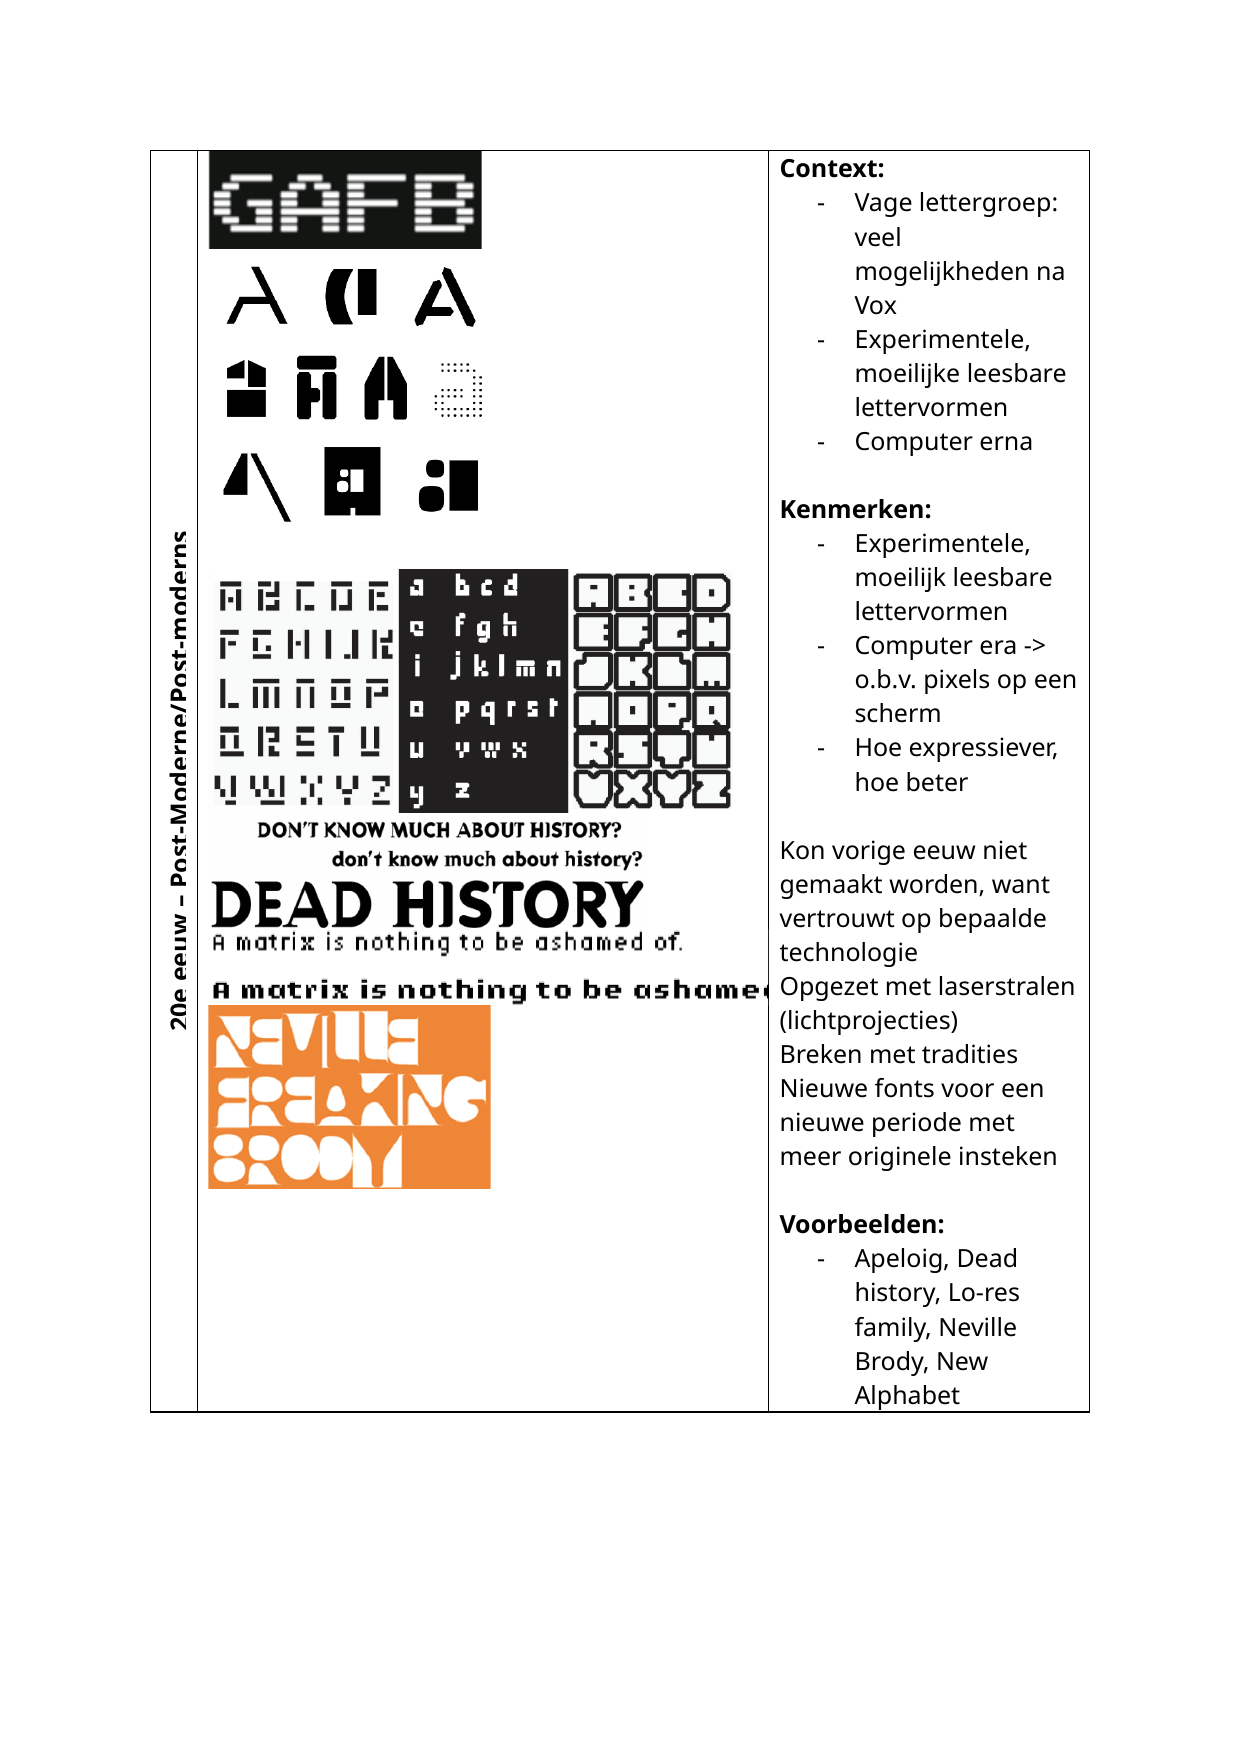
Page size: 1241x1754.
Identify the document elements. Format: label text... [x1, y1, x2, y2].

table_cell Context: Vage lettergroep: veel mogelijkheden na Vox Experimentele, moeilijke leesbare lettervormen Computer erna Kenmerken: Experimentele, moeilijk leesbare lettervormen Computer era -> o.b.v. pixels op een scherm Hoe expressiever, hoe beter Kon vorige eeuw niet gemaakt worden, want vertrouwt op bepaalde technologie Opgezet met laserstralen (lichtprojecties) Breken met tradities Nieuwe fonts voor een nieuwe periode met meer originele insteken Voorbeelden: Apeloig, Dead history, Lo-res family, Neville Brody, New Alphabet [769, 151, 1089, 1411]
picture [208, 569, 769, 1189]
picture [208, 151, 494, 536]
table_cell [198, 151, 768, 1411]
table_cell 20e eeuw – Post-Moderne/Post-moderns [151, 151, 197, 1411]
